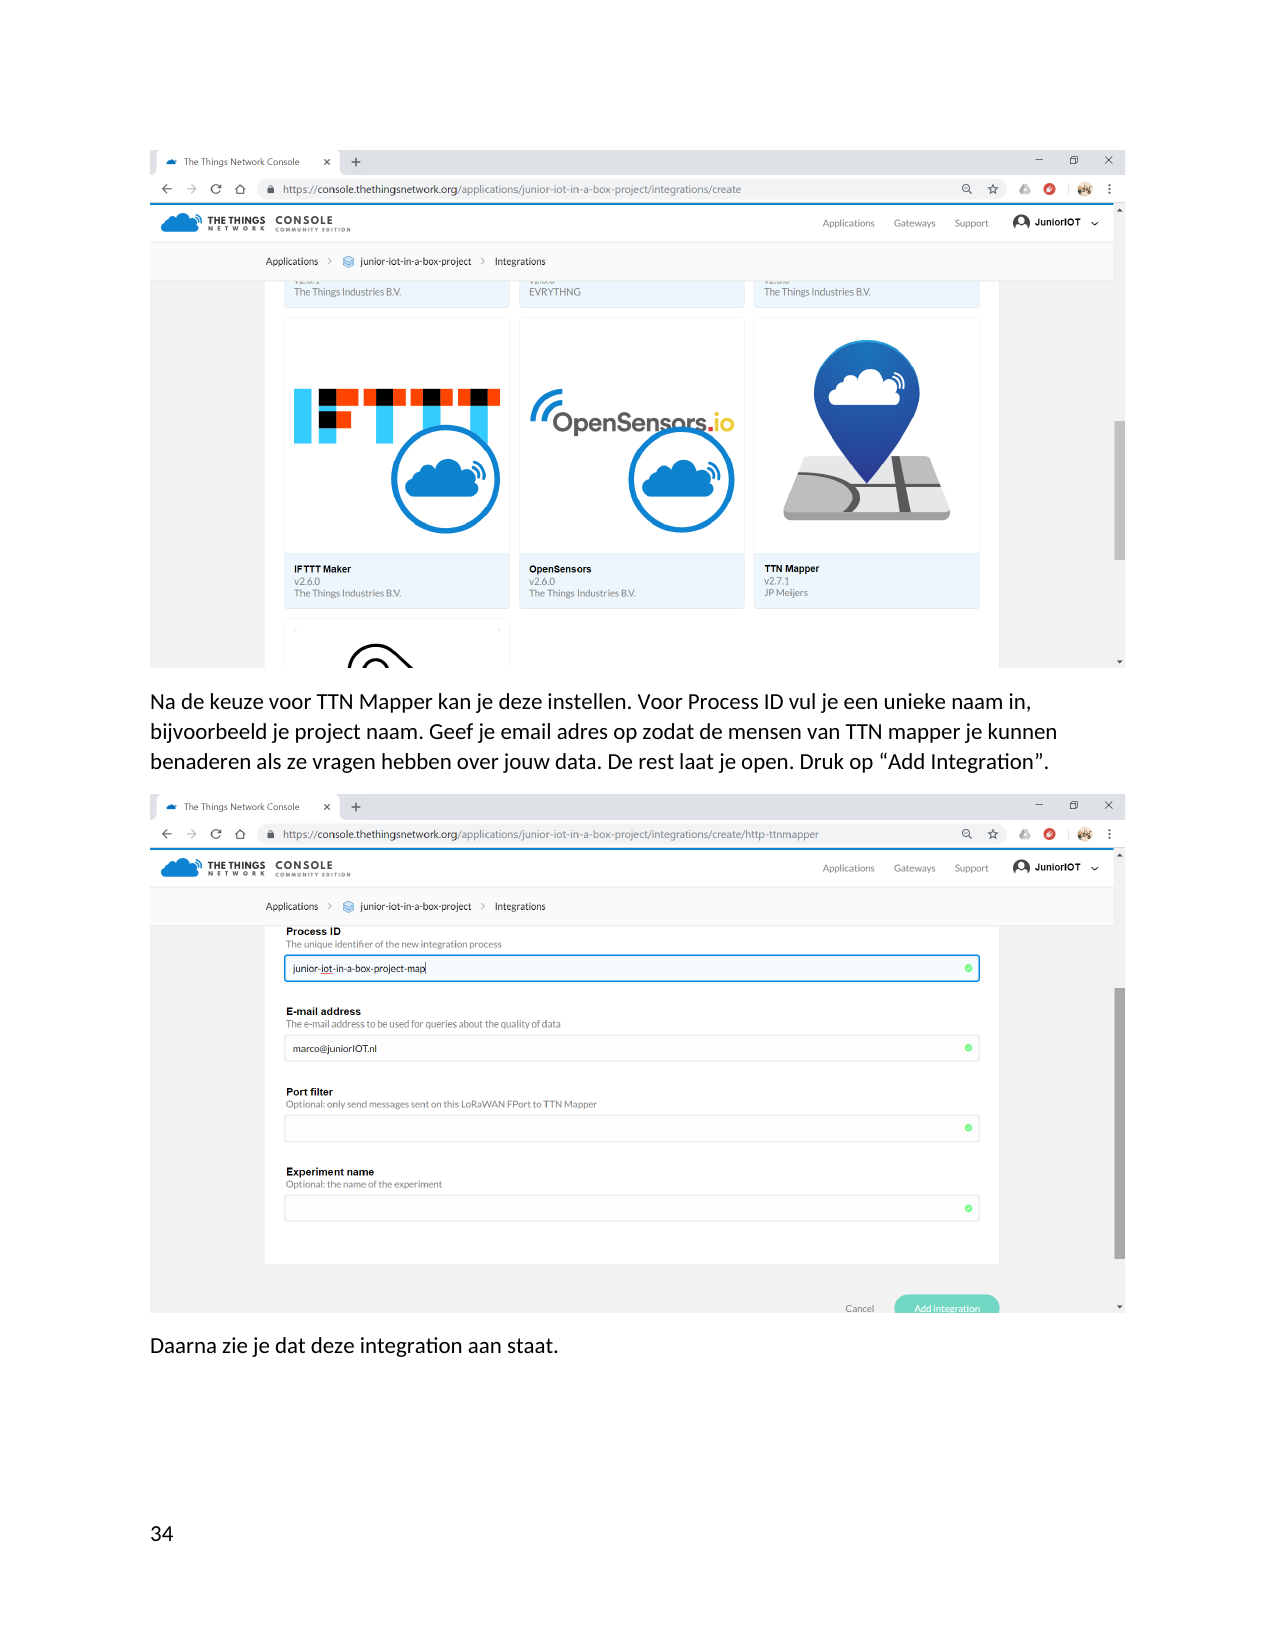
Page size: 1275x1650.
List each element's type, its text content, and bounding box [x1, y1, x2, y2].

picture [150, 794, 1125, 1313]
picture [150, 150, 1125, 668]
text Daarna zie je dat deze integration aan staat. [150, 1331, 1125, 1359]
text Na de keuze voor TTN Mapper kan je deze instellen. Voor Process ID vul je een unieke naam in, bijvoorbeeld je project naam. Geef je email adres op zodat de mensen van TTN mapper je kunnen benaderen als ze vragen hebben over jouw data. De rest laat je open. Druk op “Add Integration”. [150, 687, 1125, 775]
